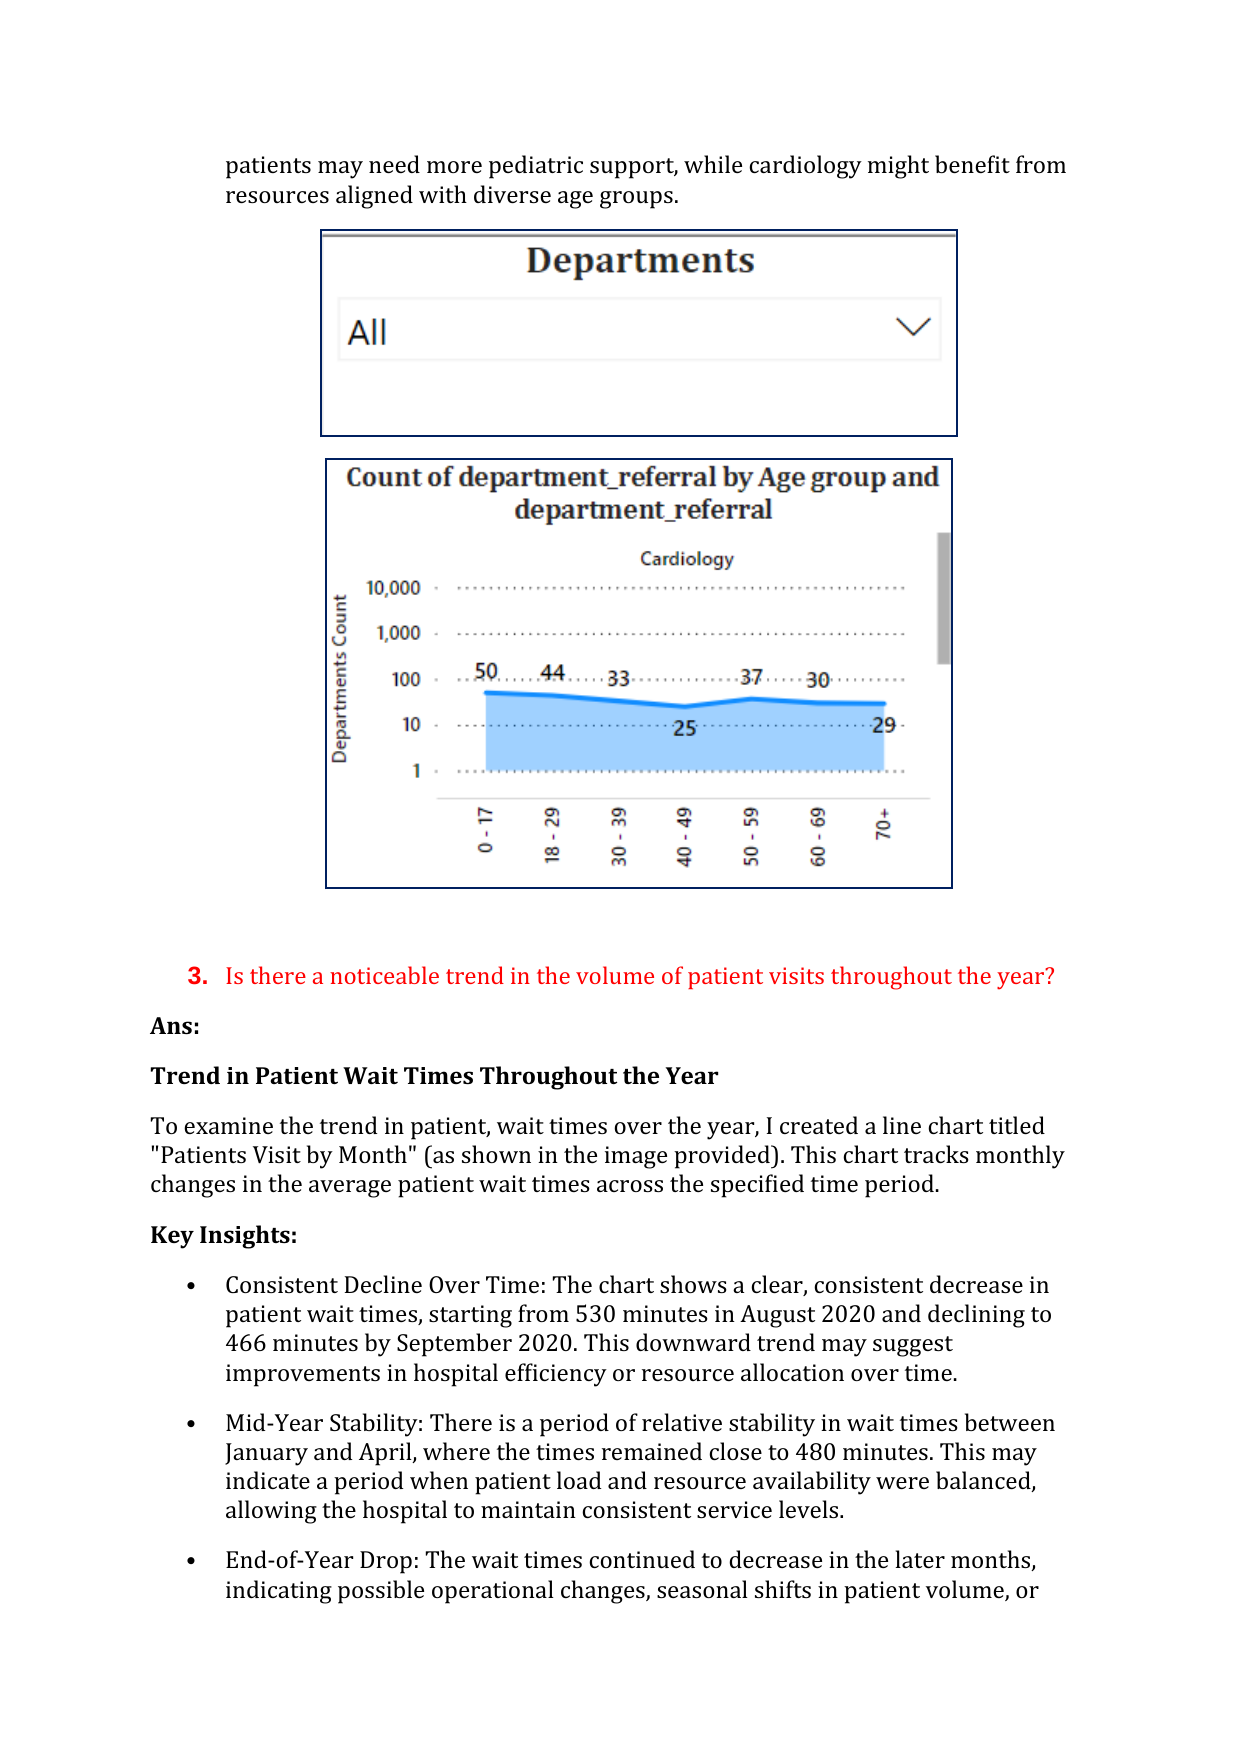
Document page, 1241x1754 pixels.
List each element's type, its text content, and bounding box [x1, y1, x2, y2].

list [187, 150, 1090, 208]
text To examine the trend in patient, wait times over the year, I created a line chart titled "Patients Visit by Month" (as shown in the image provided). This chart tracks monthly changes in the average patient wait times across the specified time period. [150, 1111, 1090, 1198]
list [187, 1545, 1090, 1604]
text Ans: [150, 1010, 1090, 1040]
picture [322, 231, 956, 435]
text Trend in Patient Wait Times Throughout the Year [150, 1061, 1090, 1090]
text Key Insights: [150, 1219, 1090, 1248]
list Is there a noticeable trend in the volume of patient visits throughout the year? [187, 960, 1090, 989]
list Consistent Decline Over Time: The chart shows a clear, consistent decrease in patient wait times, starting from 530 minutes in August 2020 and declining to 466 minutes by September 2020. This downward trend may suggest improvements in hospital efficiency or resource allocation over time. [187, 1269, 1090, 1386]
picture [327, 460, 951, 887]
list Mid-Year Stability: There is a period of relative stability in wait times between January and April, where the times remained close to 480 minutes. This may indicate a period when patient load and resource availability were balanced, allowing the hospital to maintain consistent service levels. [187, 1407, 1090, 1524]
